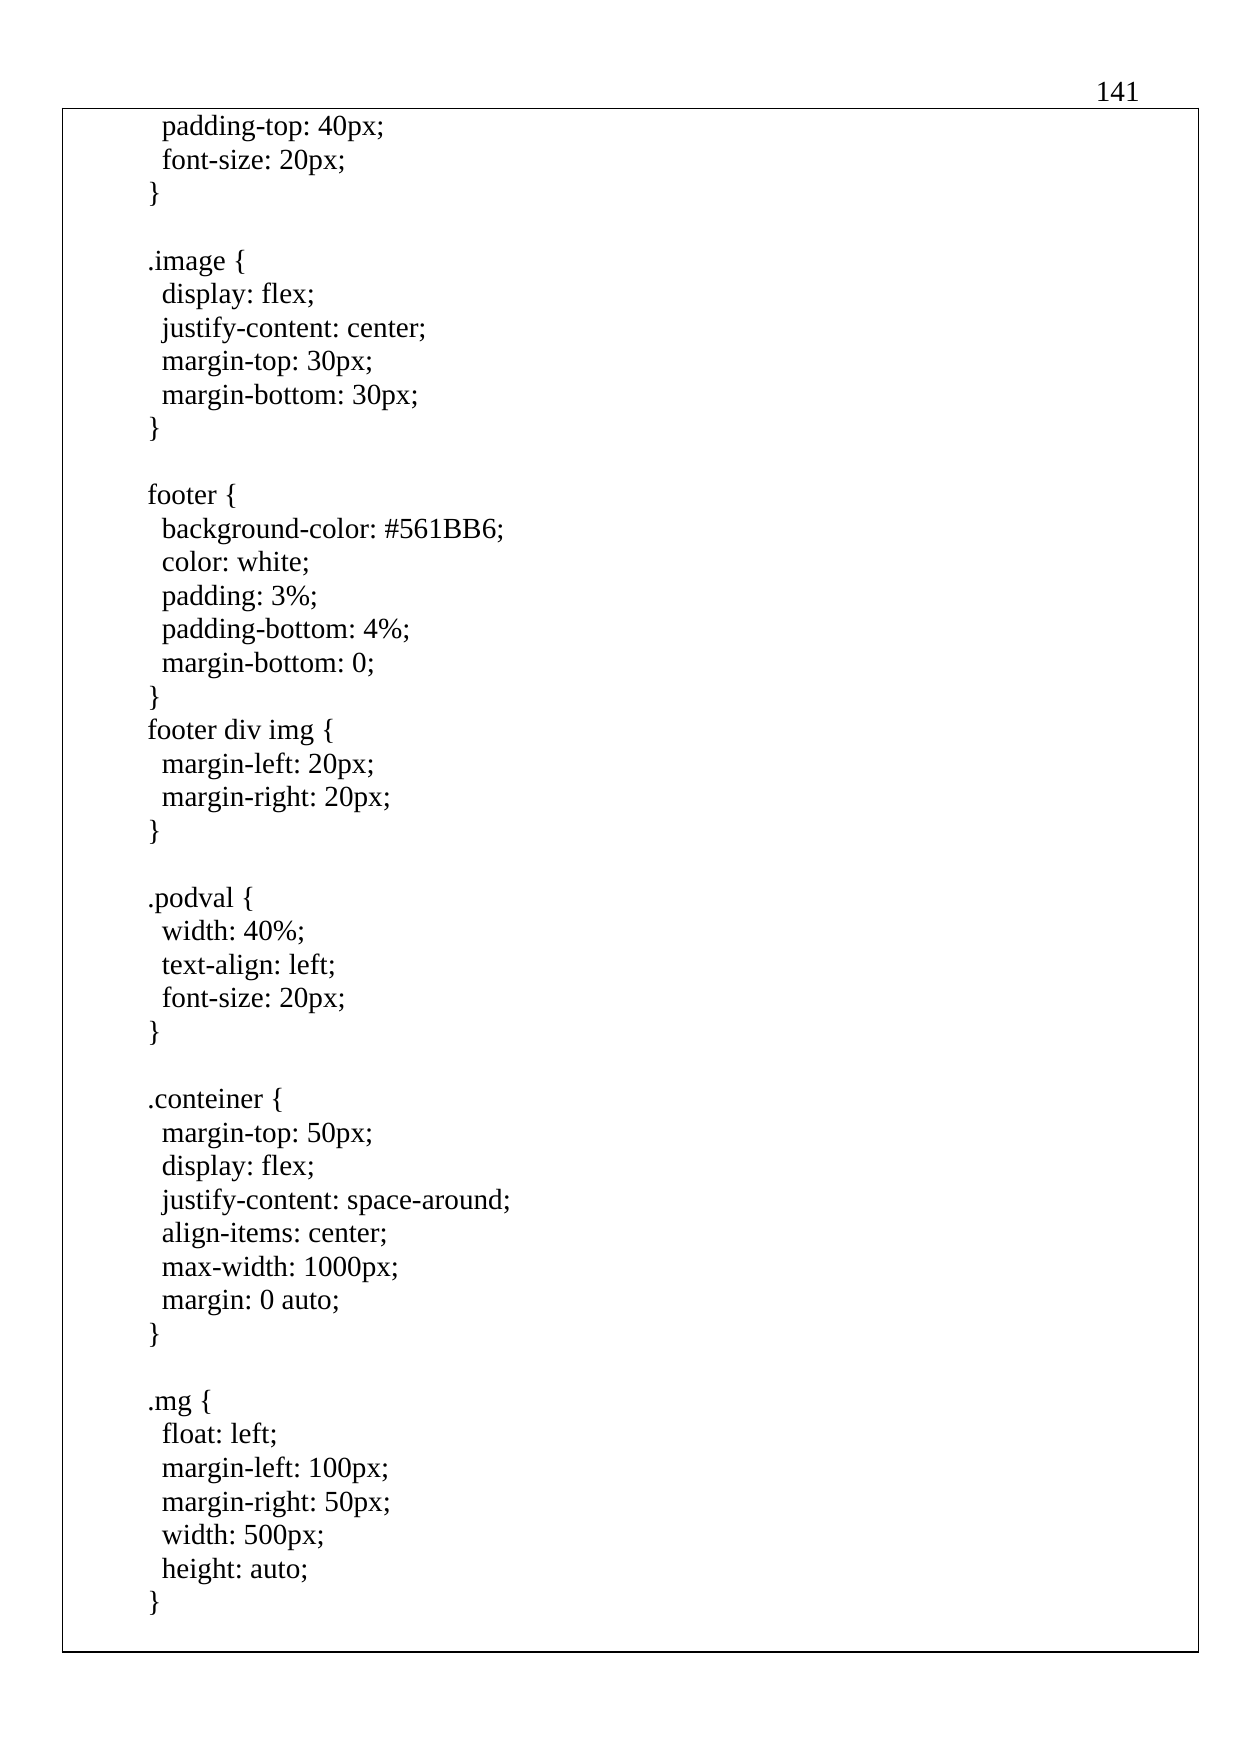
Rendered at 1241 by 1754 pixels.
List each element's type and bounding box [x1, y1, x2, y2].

table_header [63, 109, 1198, 1651]
